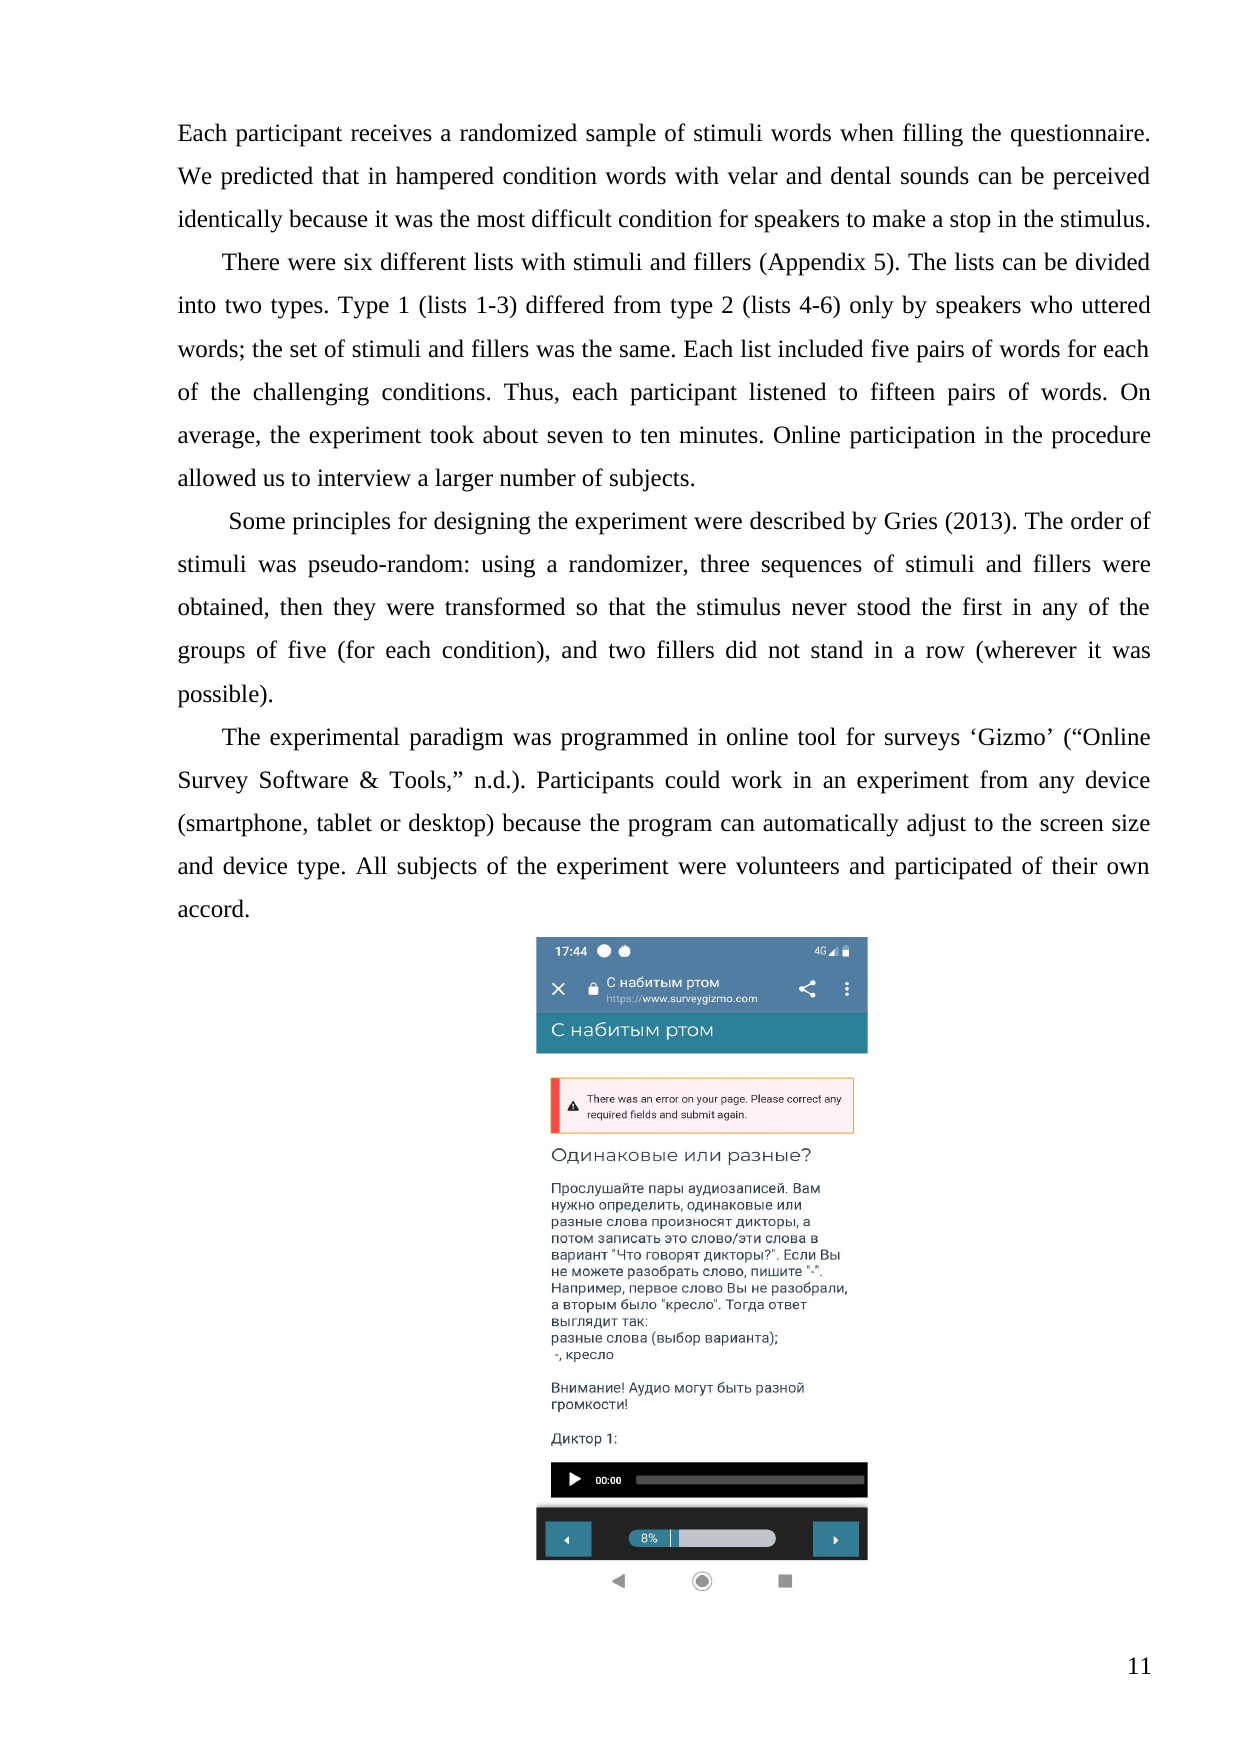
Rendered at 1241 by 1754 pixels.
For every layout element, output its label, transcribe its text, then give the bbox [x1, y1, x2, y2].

text The experimental paradigm was programmed in online tool for surveys ‘Gizmo’ (“Online Survey Software & Tools,” n.d.). Participants could work in an experiment from any device (smartphone, tablet or desktop) because the program can automatically adjust to the screen size and device type. All subjects of the experiment were volunteers and participated of their own accord. [177, 722, 1152, 923]
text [177, 118, 1152, 233]
text There were six different lists with stimuli and fillers (Appendix 5). The lists can be divided into two types. Type 1 (lists 1-3) differed from type 2 (lists 4-6) only by speakers who uttered words; the set of stimuli and fillers was the same. Each list included five pairs of words for each of the challenging conditions. Thus, each participant listened to fifteen pairs of words. On average, the experiment took about seven to ten minutes. Online participation in the procedure allowed us to interview a larger number of subjects. [177, 247, 1152, 492]
picture [536, 937, 868, 1602]
text Some principles for designing the experiment were described by Gries (2013). The order of stimuli was pseudo-random: using a randomizer, three sequences of stimuli and fillers were obtained, then they were transformed so that the stimulus never stood the first in any of the groups of five (for each condition), and two fillers did not stand in a row (wherever it was possible). [177, 506, 1152, 707]
